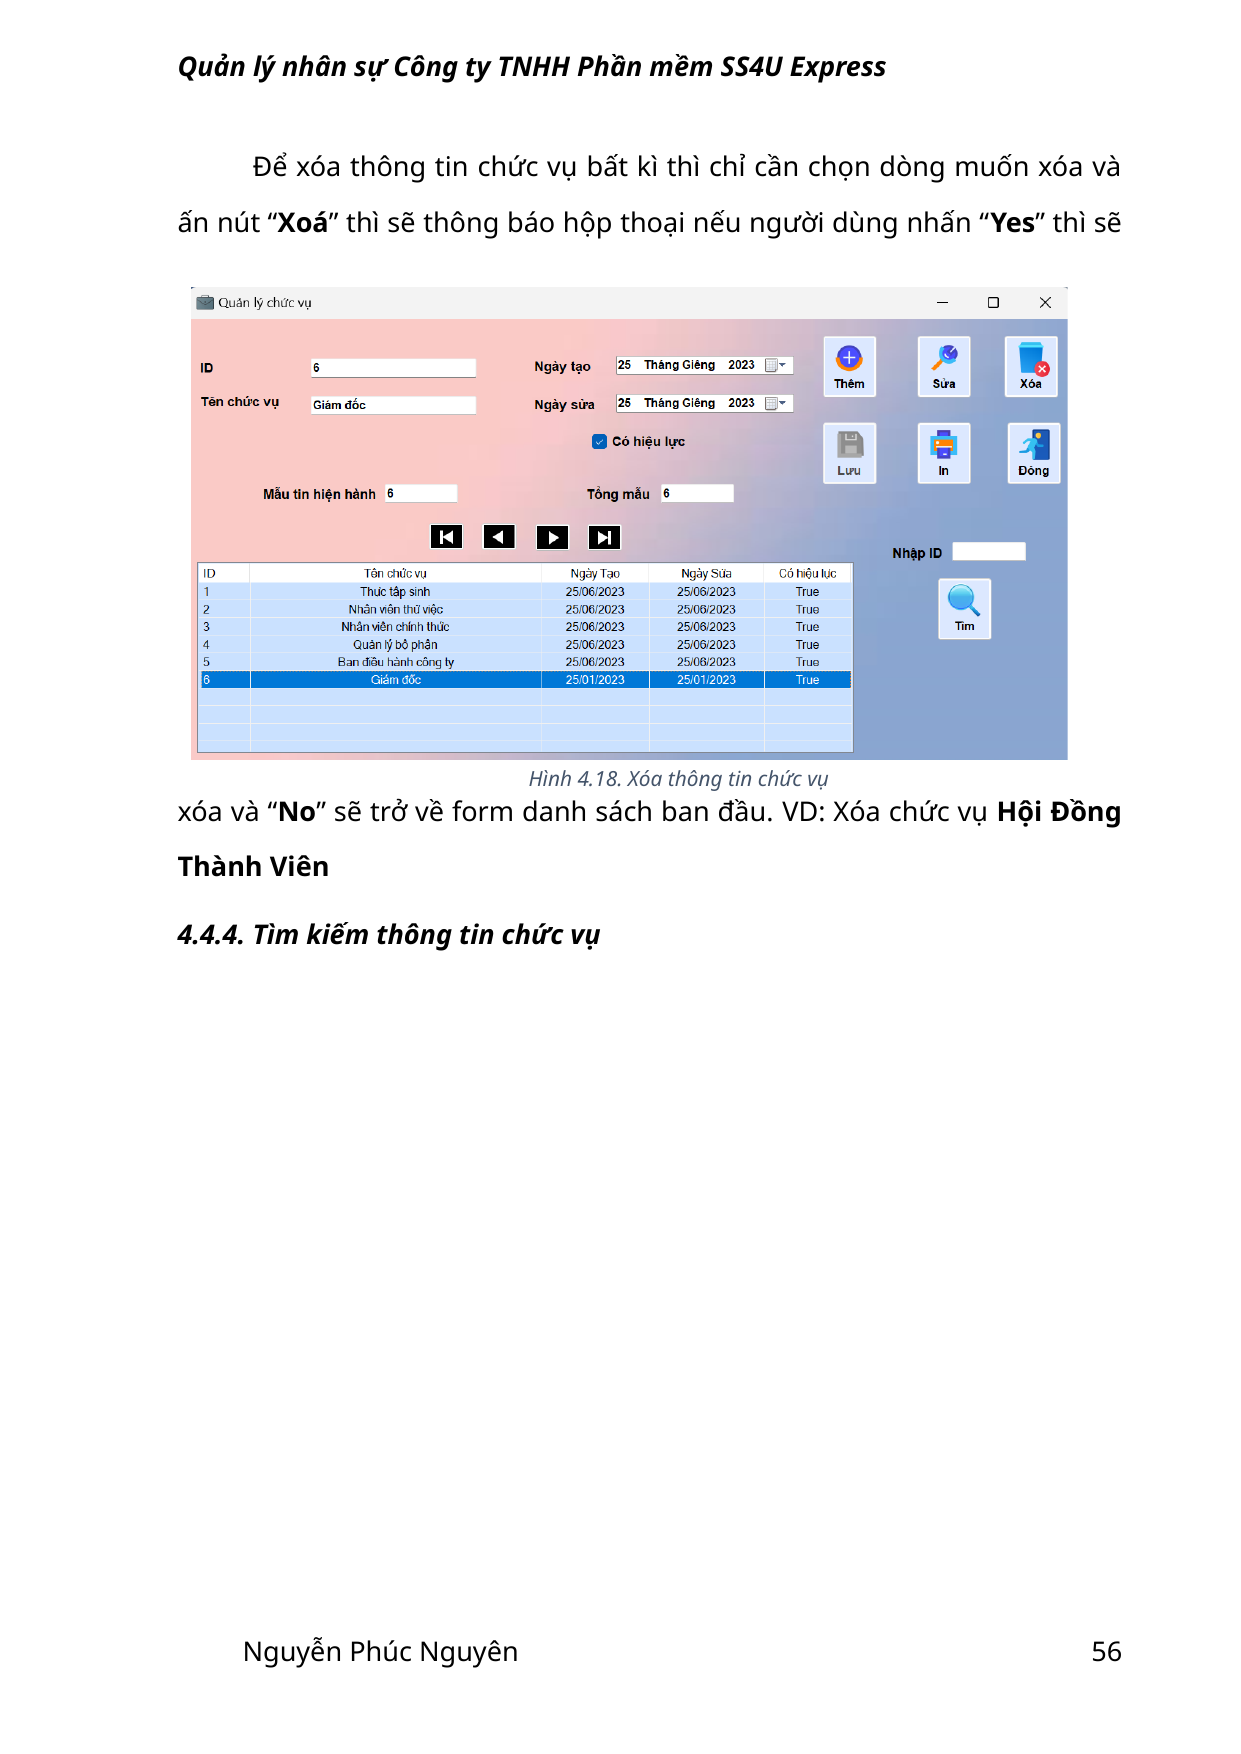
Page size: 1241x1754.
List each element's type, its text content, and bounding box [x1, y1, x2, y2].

subtitle Tìm kiếm thông tin chức vụ [177, 915, 1122, 952]
picture [191, 287, 1068, 760]
